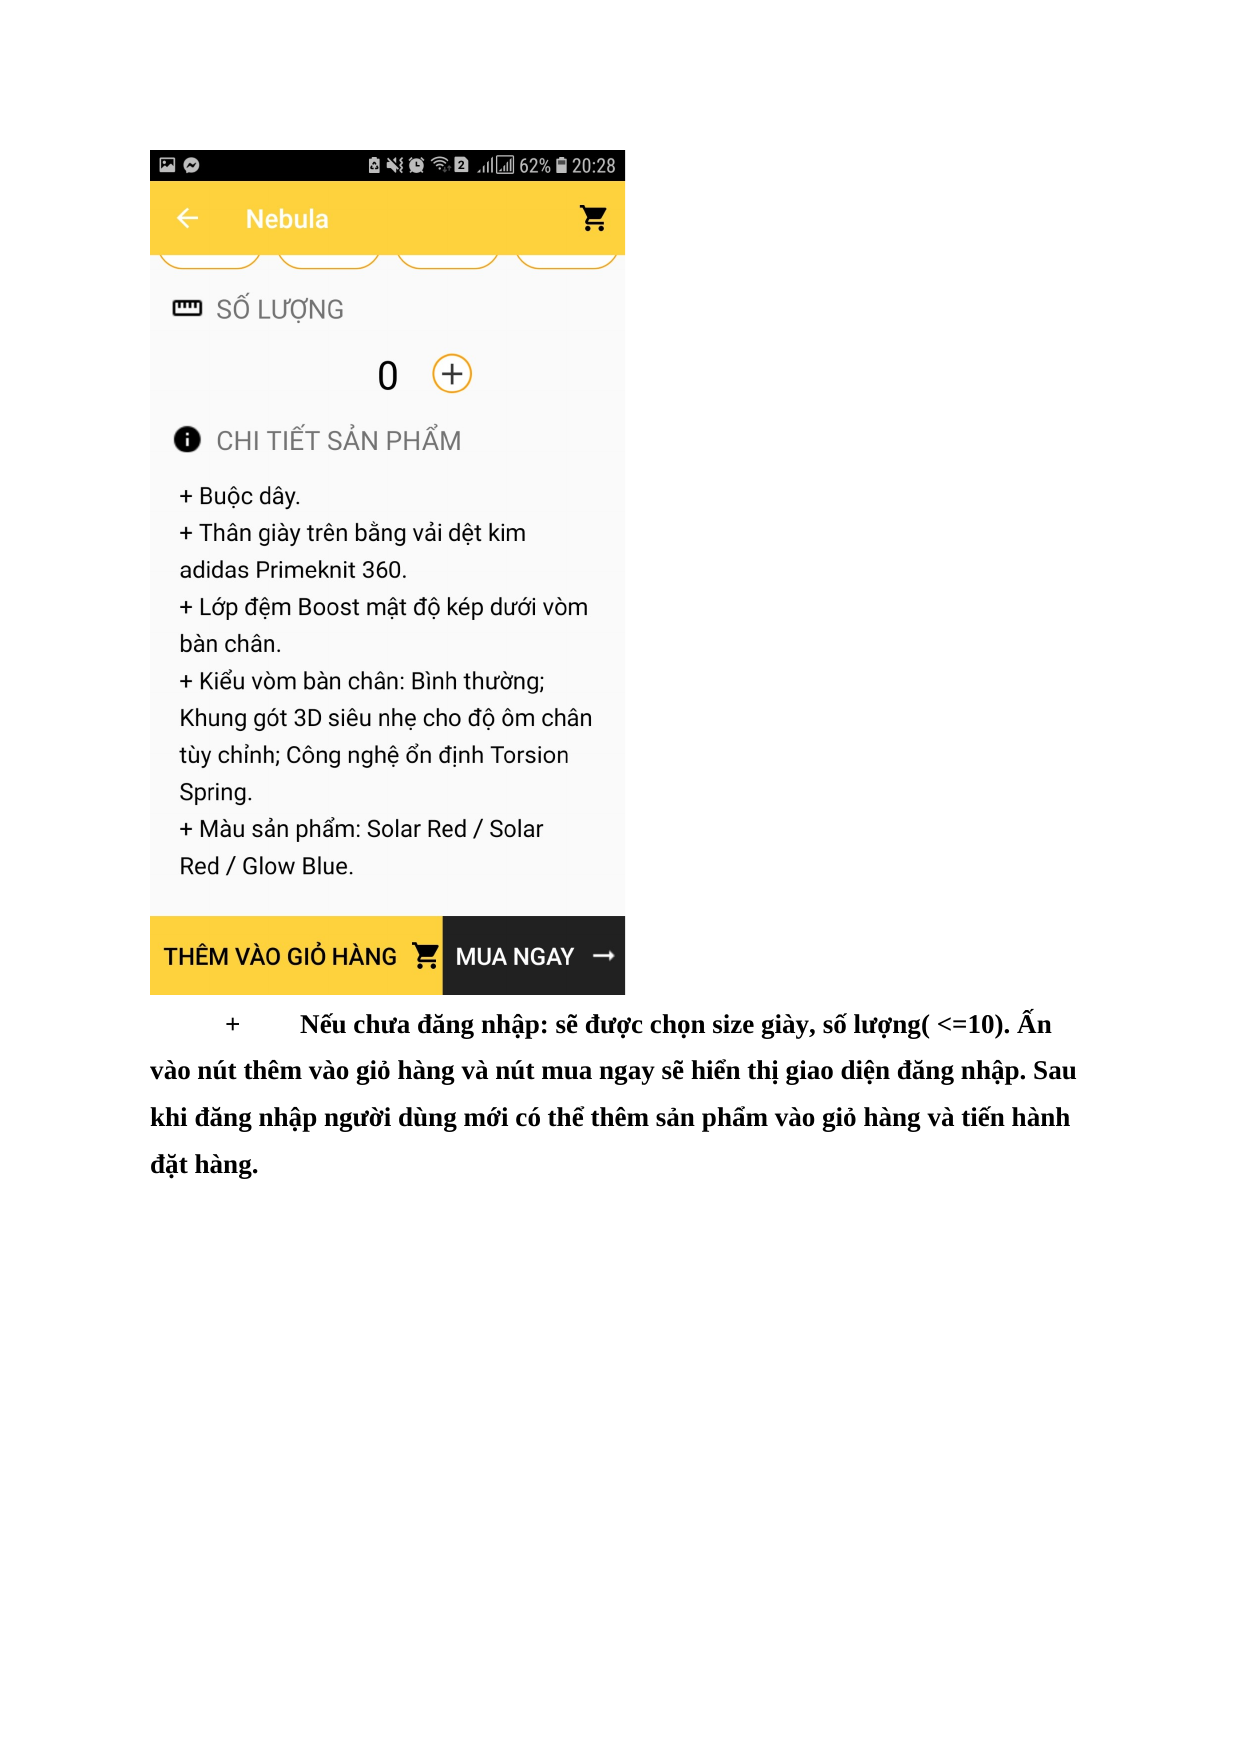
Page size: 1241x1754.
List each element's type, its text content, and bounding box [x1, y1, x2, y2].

picture [150, 150, 626, 995]
text + Nếu chưa đăng nhập: sẽ được chọn size giày, số lượng( <=10). Ấn vào nút thêm vào giỏ hàng và nút mua ngay sẽ hiển thị giao diện đăng nhập. Sau khi đăng nhập người dùng mới có thể thêm sản phẩm vào giỏ hàng và tiến hành đặt hàng. [150, 1008, 1090, 1179]
